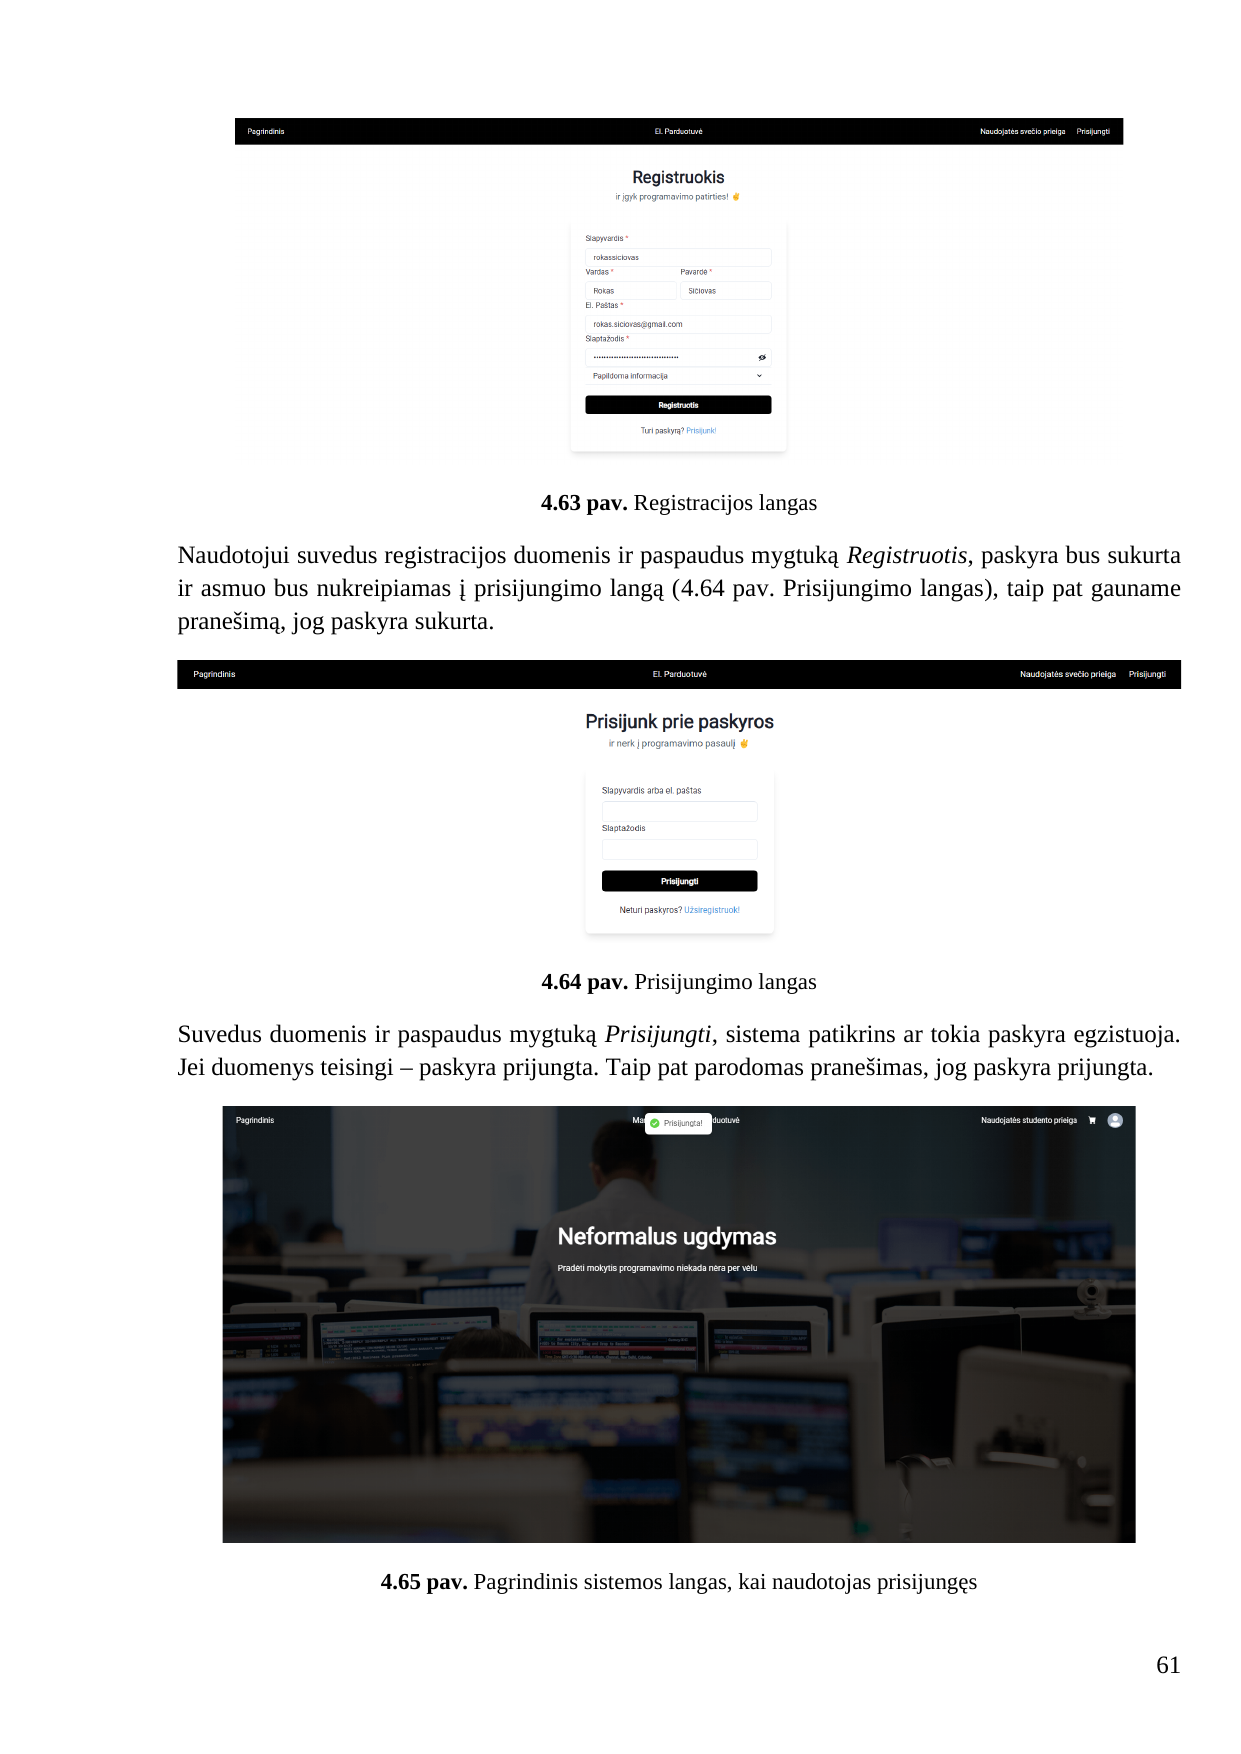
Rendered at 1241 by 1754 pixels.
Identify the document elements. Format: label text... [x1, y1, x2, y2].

picture [177, 660, 1182, 943]
picture [235, 118, 1124, 465]
picture [222, 1106, 1136, 1543]
text Suvedus duomenis ir paspaudus mygtuką Prisijungti, sistema patikrins ar tokia paskyra egzistuoja. Jei duomenys teisingi – paskyra prijungta. Taip pat parodomas pranešimas, jog paskyra prijungta. [177, 1019, 1181, 1081]
